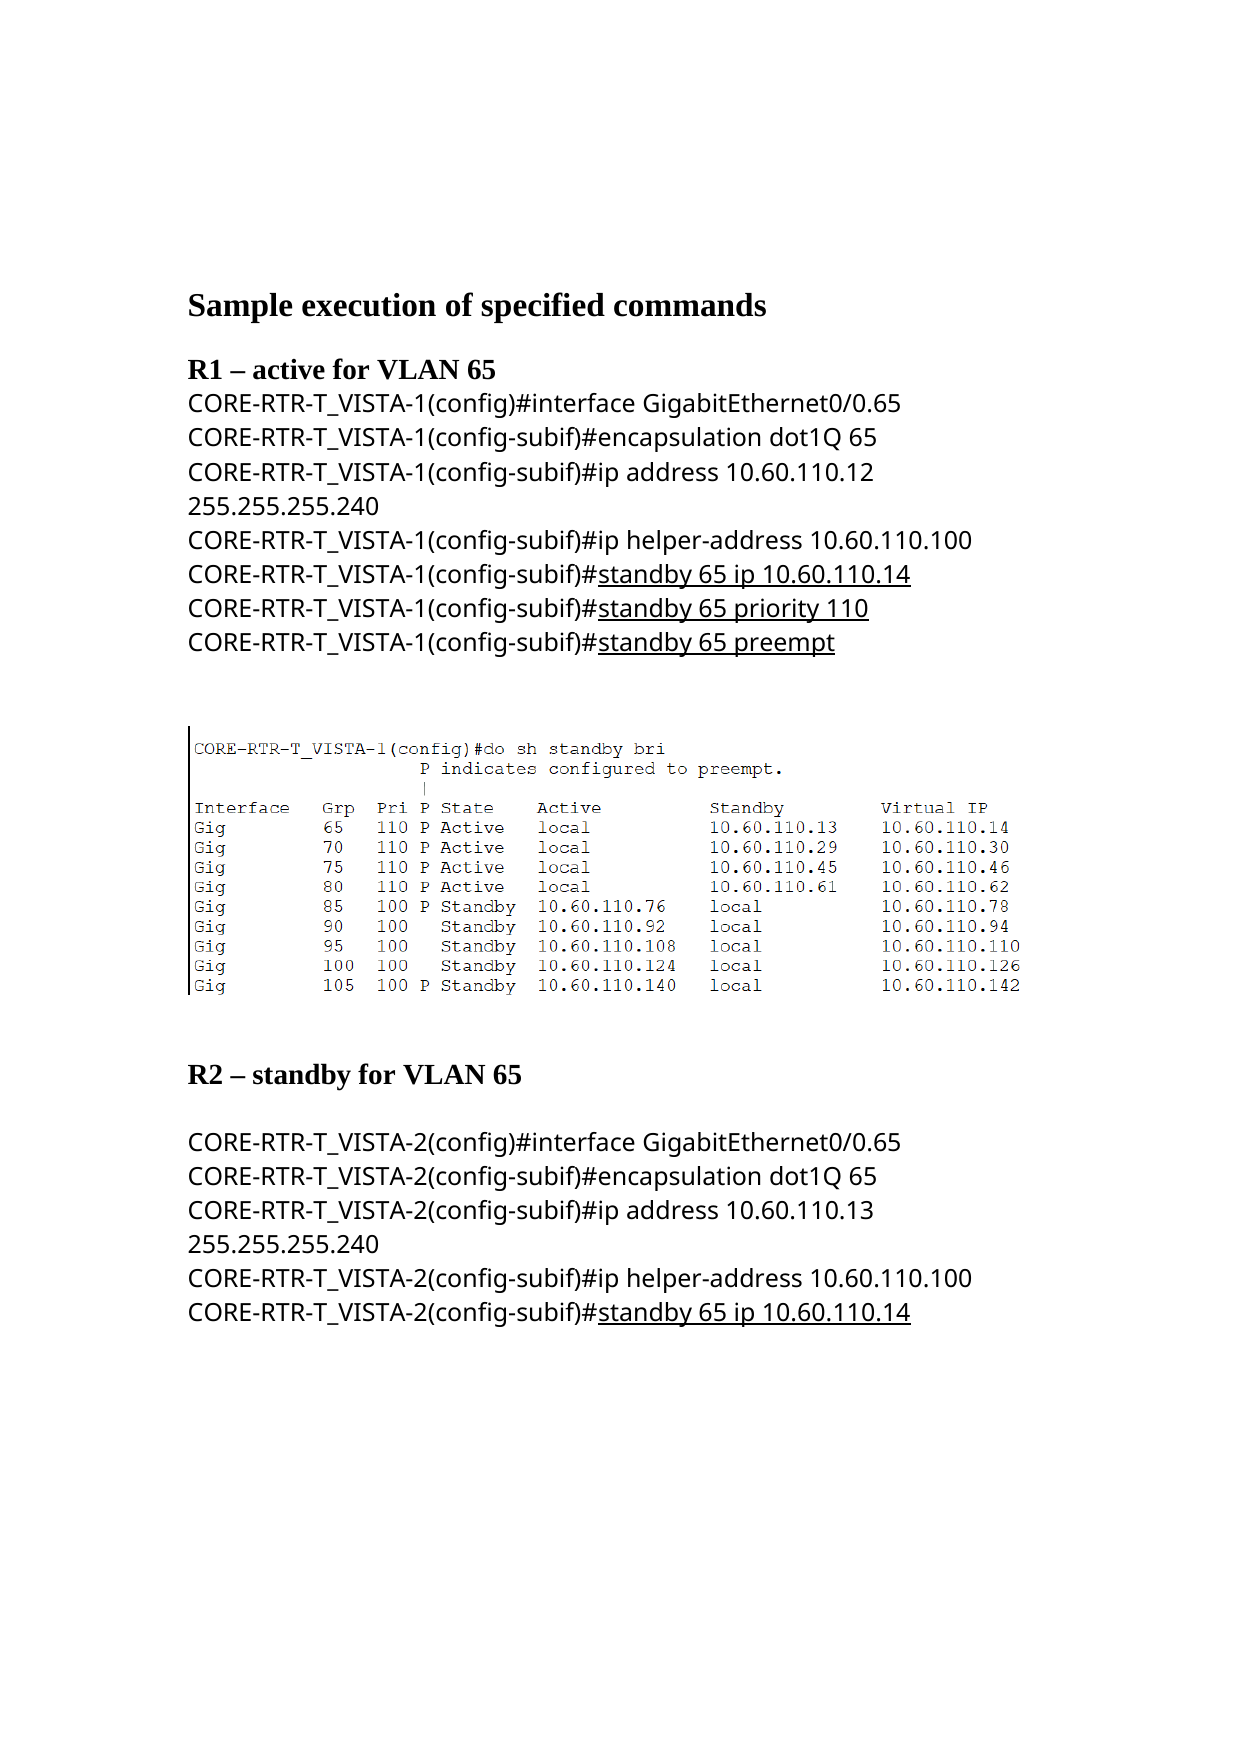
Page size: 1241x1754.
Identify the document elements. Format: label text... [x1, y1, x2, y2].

text CORE-RTR-T_VISTA-2(config)#interface GigabitEthernet0/0.65 [187, 1124, 1053, 1158]
text CORE-RTR-T_VISTA-1(config-subif)#standby 65 priority 110 [187, 590, 1053, 624]
text CORE-RTR-T_VISTA-2(config-subif)#standby 65 ip 10.60.110.14 [187, 1294, 1053, 1328]
text CORE-RTR-T_VISTA-1(config-subif)#standby 65 preempt [187, 624, 1053, 658]
text CORE-RTR-T_VISTA-1(config-subif)#encapsulation dot1Q 65 [187, 420, 1053, 454]
picture [187, 726, 1053, 995]
text CORE-RTR-T_VISTA-1(config-subif)#ip helper-address 10.60.110.100 [187, 522, 1053, 556]
text Sample execution of specified commands [187, 285, 1053, 323]
text CORE-RTR-T_VISTA-2(config-subif)#encapsulation dot1Q 65 [187, 1158, 1053, 1192]
text CORE-RTR-T_VISTA-1(config-subif)#ip address 10.60.110.12 255.255.255.240 [187, 454, 1053, 522]
text R1 – active for VLAN 65 [187, 352, 1053, 386]
text CORE-RTR-T_VISTA-2(config-subif)#ip helper-address 10.60.110.100 [187, 1260, 1053, 1294]
text R2 – standby for VLAN 65 [187, 1057, 1053, 1091]
text CORE-RTR-T_VISTA-2(config-subif)#ip address 10.60.110.13 255.255.255.240 [187, 1192, 1053, 1260]
text CORE-RTR-T_VISTA-1(config)#interface GigabitEthernet0/0.65 [187, 386, 1053, 420]
text CORE-RTR-T_VISTA-1(config-subif)#standby 65 ip 10.60.110.14 [187, 556, 1053, 590]
